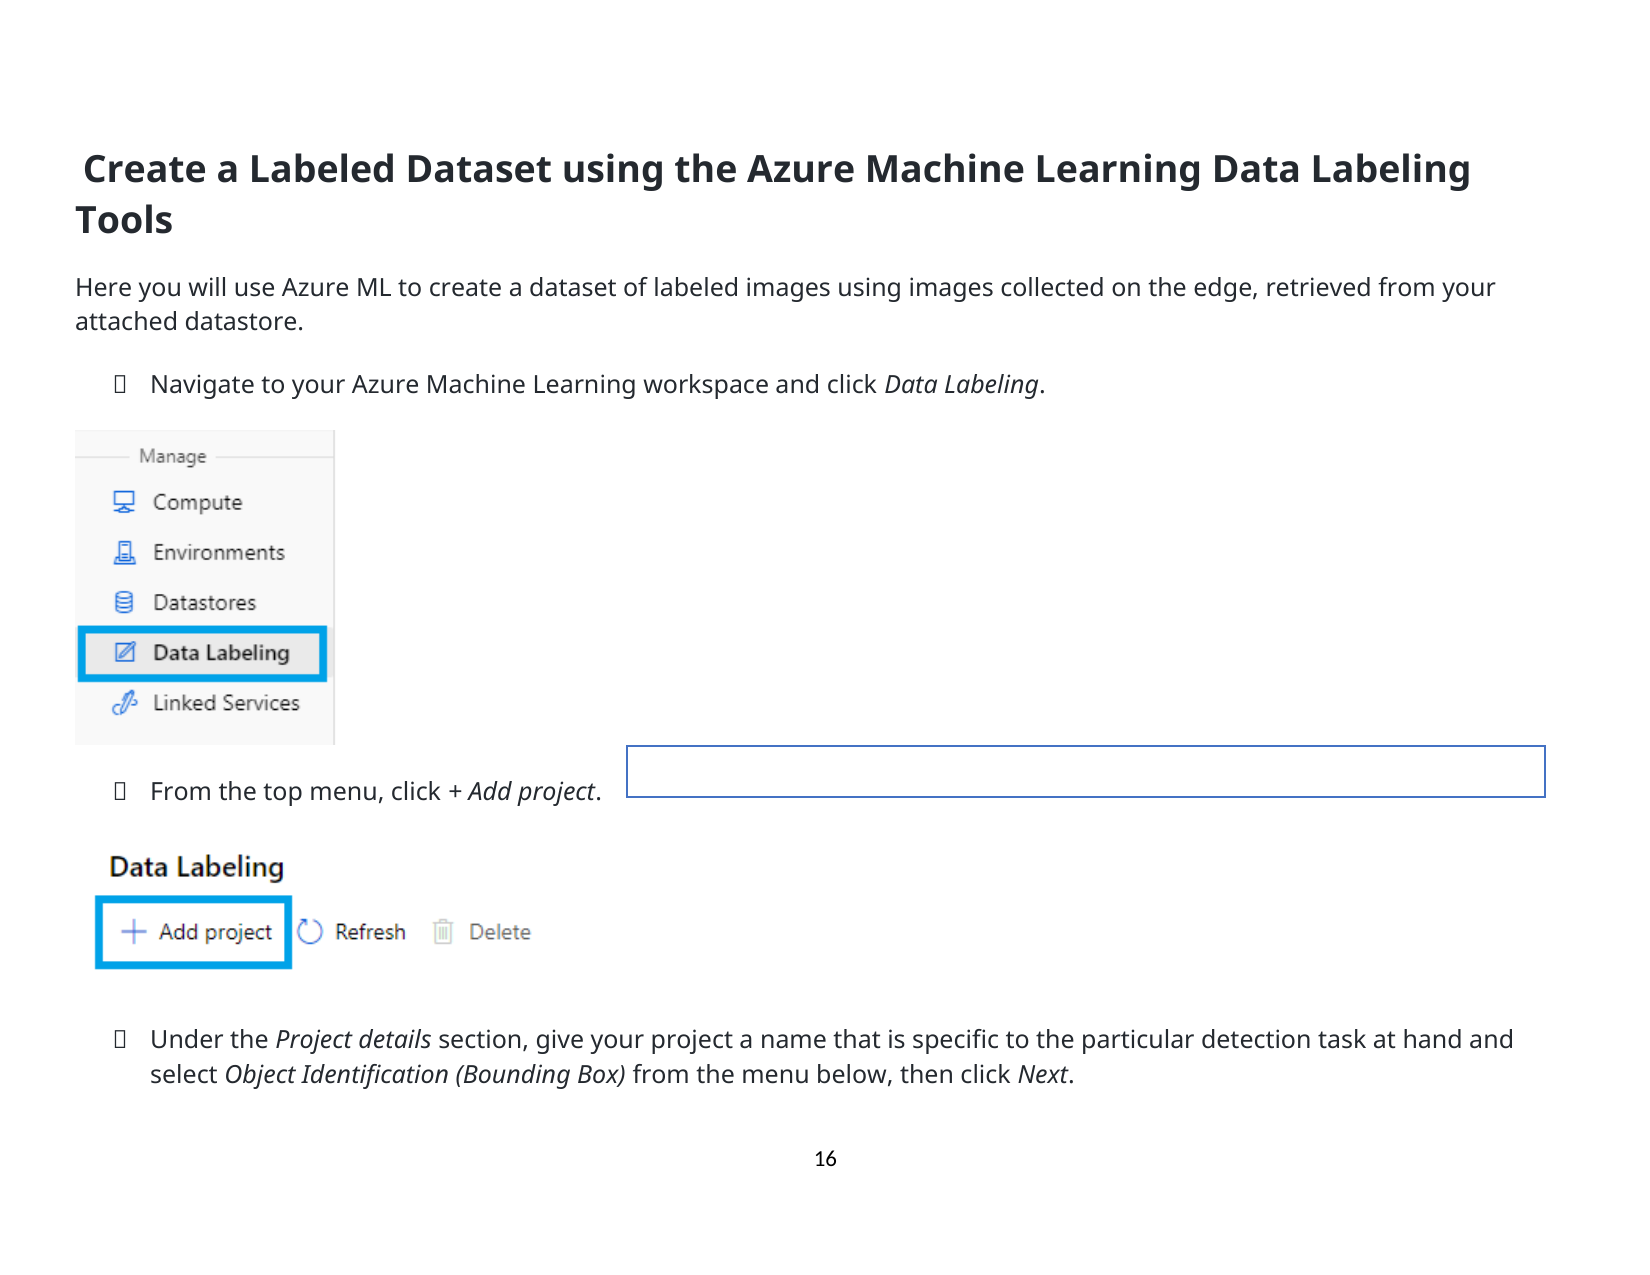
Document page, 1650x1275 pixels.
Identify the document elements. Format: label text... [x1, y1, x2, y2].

text Create a Labeled Dataset using the Azure Machine Learning Data Labeling Tools [75, 143, 1575, 245]
picture [75, 836, 577, 993]
list From the top menu, click + Add project. [112, 773, 1575, 808]
picture [75, 430, 343, 745]
list Navigate to your Azure Machine Learning workspace and click Data Labeling. [112, 367, 1575, 401]
text Here you will use Azure ML to create a dataset of labeled images using images collected on the edge, retrieved from your attached datastore. [75, 270, 1575, 338]
list Under the Project details section, give your project a name that is specific to the particular detection task at hand and select Object Identification (Bounding Box) from the menu below, then click Next. [112, 1022, 1575, 1090]
